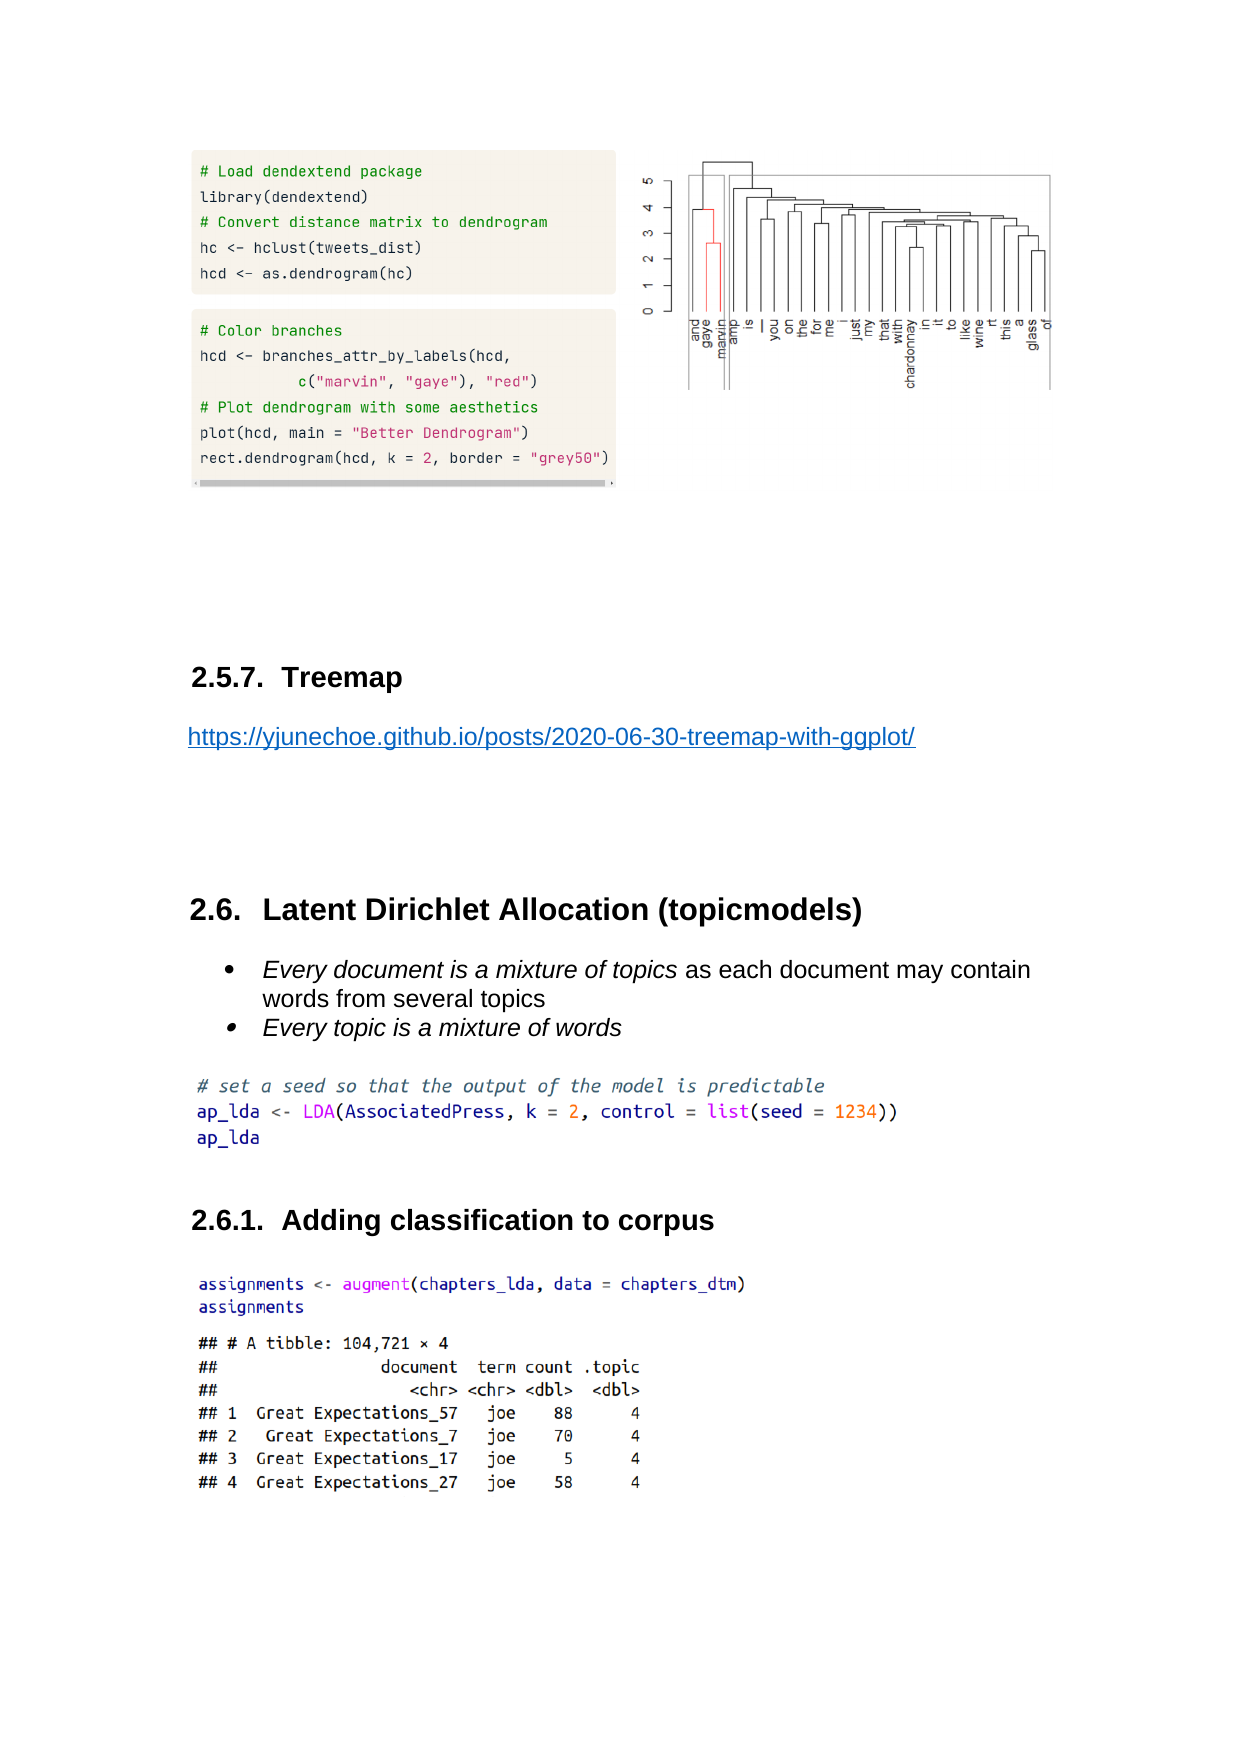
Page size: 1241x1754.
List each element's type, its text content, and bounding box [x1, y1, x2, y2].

subtitle Treemap [191, 659, 1053, 693]
picture [187, 1070, 899, 1150]
text https://yjunechoe.github.io/posts/2020-06-30-treemap-with-ggplot/ [187, 722, 1053, 751]
list Every topic is a mixture of words [225, 1013, 1053, 1042]
picture [187, 1265, 749, 1497]
picture [187, 150, 1053, 491]
subtitle Adding classification to corpus [191, 1203, 1053, 1237]
subtitle Latent Dirichlet Allocation (topicmodels) [189, 891, 1053, 927]
list Every document is a mixture of topics as each document may contain words from several topics [225, 955, 1053, 1013]
